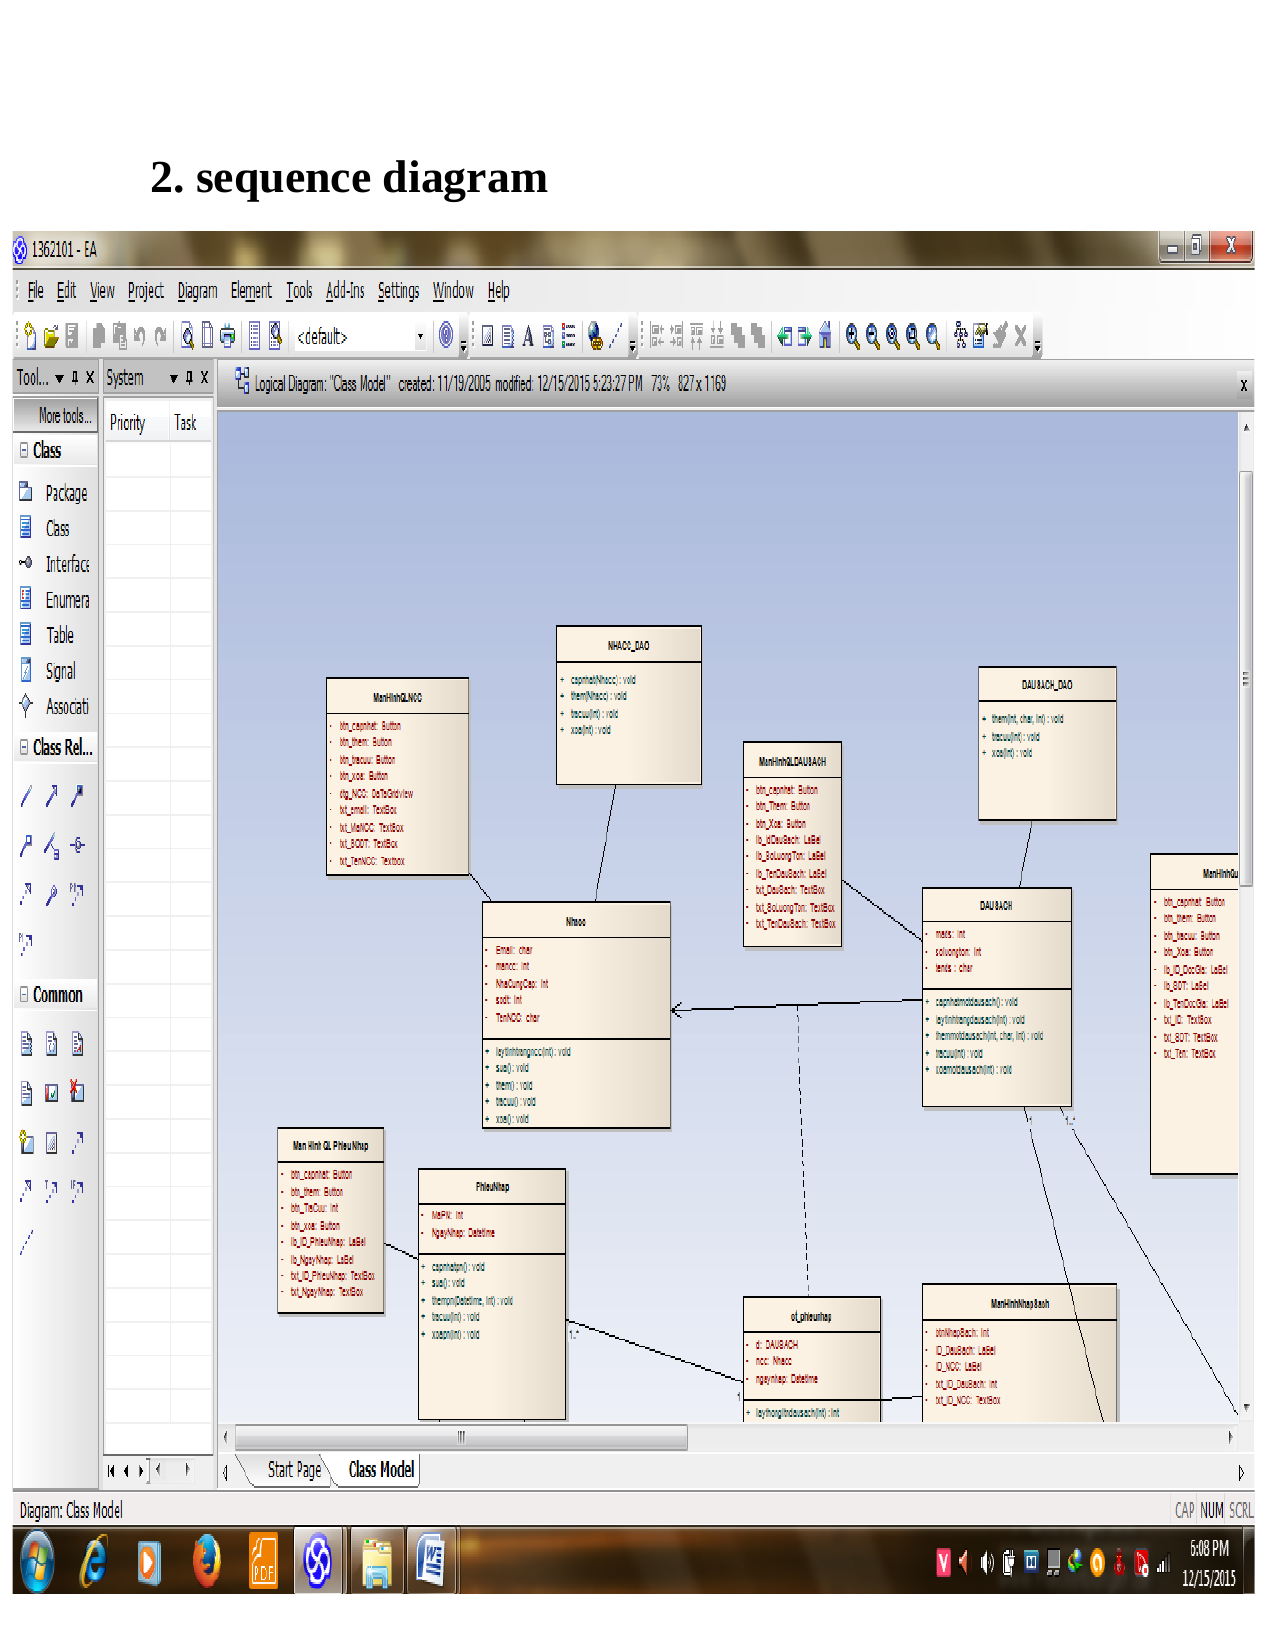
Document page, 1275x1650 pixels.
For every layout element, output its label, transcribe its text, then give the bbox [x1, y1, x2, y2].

picture [34, 1585, 40, 1592]
text 2. sequence diagram [150, 150, 1125, 203]
picture [12, 231, 1255, 1592]
